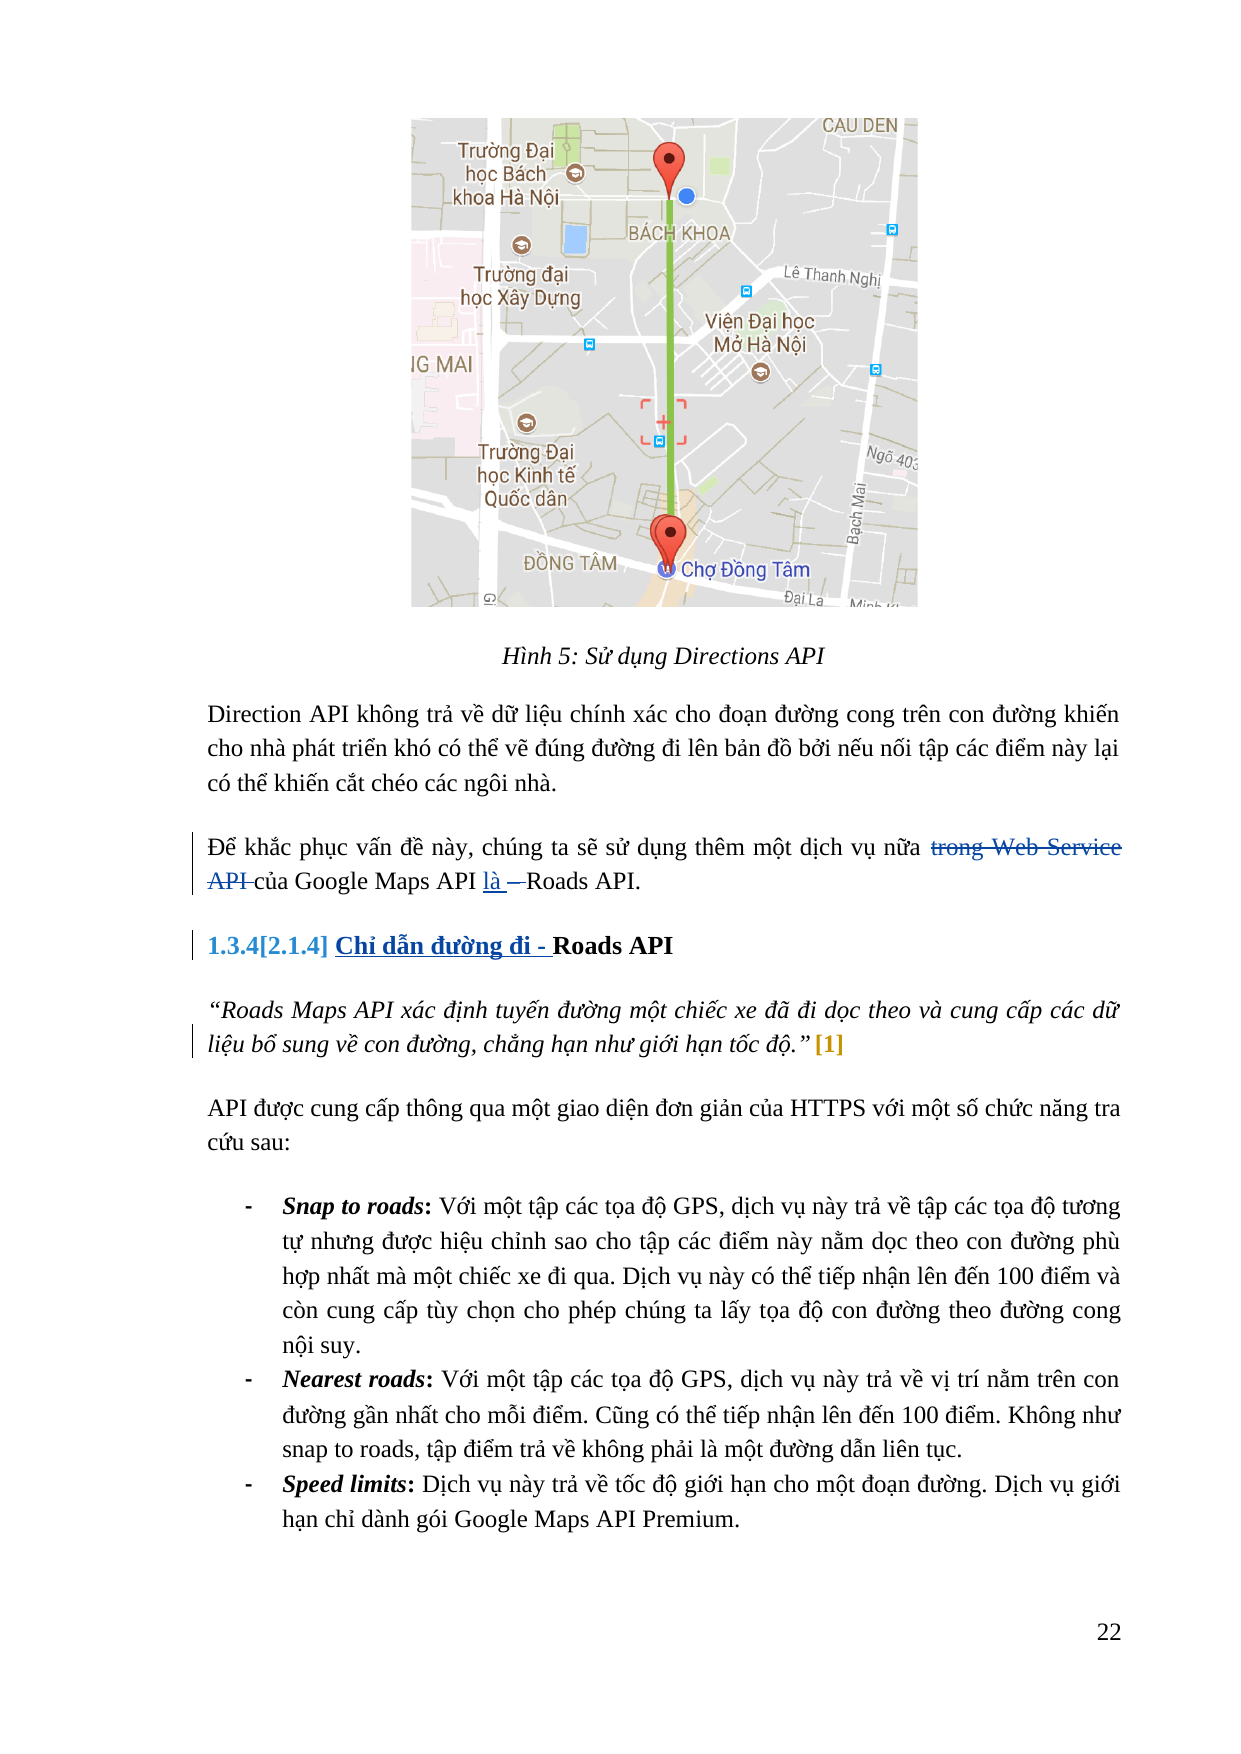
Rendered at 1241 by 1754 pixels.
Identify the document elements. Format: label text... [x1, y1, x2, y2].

subtitle Roads API [207, 930, 1122, 960]
list Nearest roads: Với một tập các tọa độ GPS, dịch vụ này trả về vị trí nằm trên con đường gần nhất cho mỗi điểm. Cũng có thể tiếp nhận lên đến 100 điểm. Không như snap to roads, tập điểm trả về không phải là một đường dẫn liên tục. [244, 1364, 1122, 1463]
text “Roads Maps API xác định tuyến đường một chiếc xe đã đi dọc theo và cung cấp các dữ liệu bổ sung về con đường, chẳng hạn như giới hạn tốc độ.” [1] [207, 995, 1122, 1058]
list Speed limits: Dịch vụ này trả về tốc độ giới hạn cho một đoạn đường. Dịch vụ giới hạn chỉ dành gói Google Maps API Premium. [244, 1469, 1122, 1533]
text Để khắc phục vấn đề này, chúng ta sẽ sử dụng thêm một dịch vụ nữa của Google Maps API Roads API. [207, 832, 1122, 895]
picture [411, 118, 918, 607]
text Direction API không trả về dữ liệu chính xác cho đoạn đường cong trên con đường khiến cho nhà phát triển khó có thể vẽ đúng đường đi lên bản đồ bởi nếu nối tập các điểm này lại có thể khiến cắt chéo các ngôi nhà. [207, 699, 1122, 797]
list Snap to roads: Với một tập các tọa độ GPS, dịch vụ này trả về tập các tọa độ tương tự nhưng được hiệu chỉnh sao cho tập các điểm này nằm dọc theo con đường phù hợp nhất mà một chiếc xe đi qua. Dịch vụ này có thể tiếp nhận lên đến 100 điểm và còn cung cấp tùy chọn cho phép chúng ta lấy tọa độ con đường theo đường cong nội suy. [244, 1191, 1122, 1359]
text API được cung cấp thông qua một giao diện đơn giản của HTTPS với một số chức năng tra cứu sau: [207, 1093, 1122, 1156]
